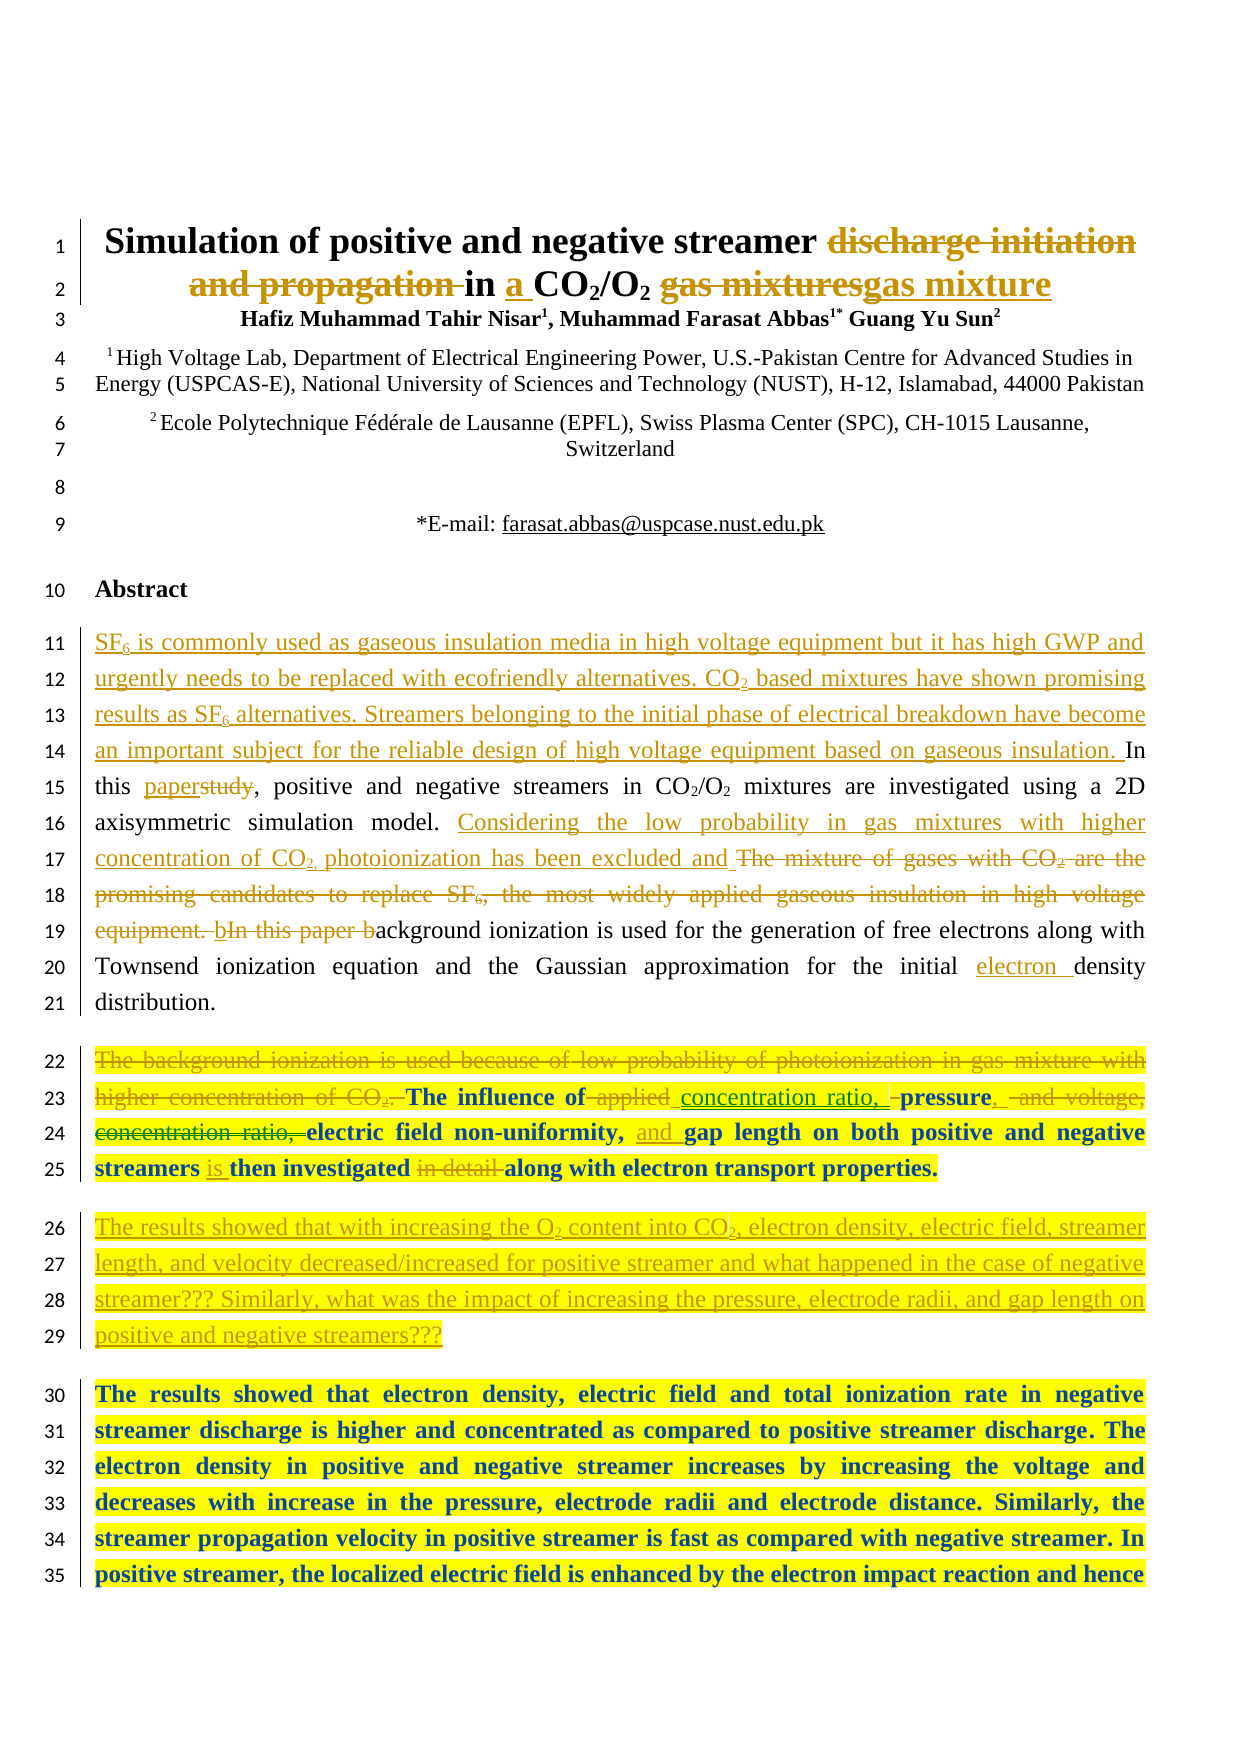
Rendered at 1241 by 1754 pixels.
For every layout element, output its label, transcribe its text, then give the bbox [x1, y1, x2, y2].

text In this , positive and negative streamers in CO2/O2 mixtures are investigated using a 2D axisymmetric simulation model. ackground ionization is used for the generation of free electrons along with Townsend ionization equation and the Gaussian approximation for the initial density distribution. [94, 627, 1146, 1016]
text The influence ofpressureelectric field non-uniformity, gap length on both positive and negative streamers then investigated along with electron transport properties. [94, 1136, 1146, 1182]
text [94, 1390, 1146, 1586]
text The influence ofpressureelectric field non-uniformity, gap length on both positive and negative streamers then investigated along with electron transport properties. [94, 1062, 1146, 1133]
text 2 Ecole Polytechnique Fédérale de Lausanne (EPFL), Swiss Plasma Center (SPC), CH-1015 Lausanne, Switzerland [94, 409, 1146, 462]
text Simulation of positive and negative streamer in CO2/O2 [94, 218, 1146, 305]
text *E-mail: farasat.abbas@uspcase.nust.edu.pk [94, 510, 1146, 536]
text Hafiz Muhammad Tahir Nisar1, Muhammad Farasat Abbas1* Guang Yu Sun2 [94, 305, 1146, 331]
text 1 High Voltage Lab, Department of Electrical Engineering Power, U.S.-Pakistan Centre for Advanced Studies in Energy (USPCAS-E), National University of Sciences and Technology (NUST), H-12, Islamabad, 44000 Pakistan [94, 344, 1146, 396]
subtitle Abstract [94, 574, 1146, 602]
